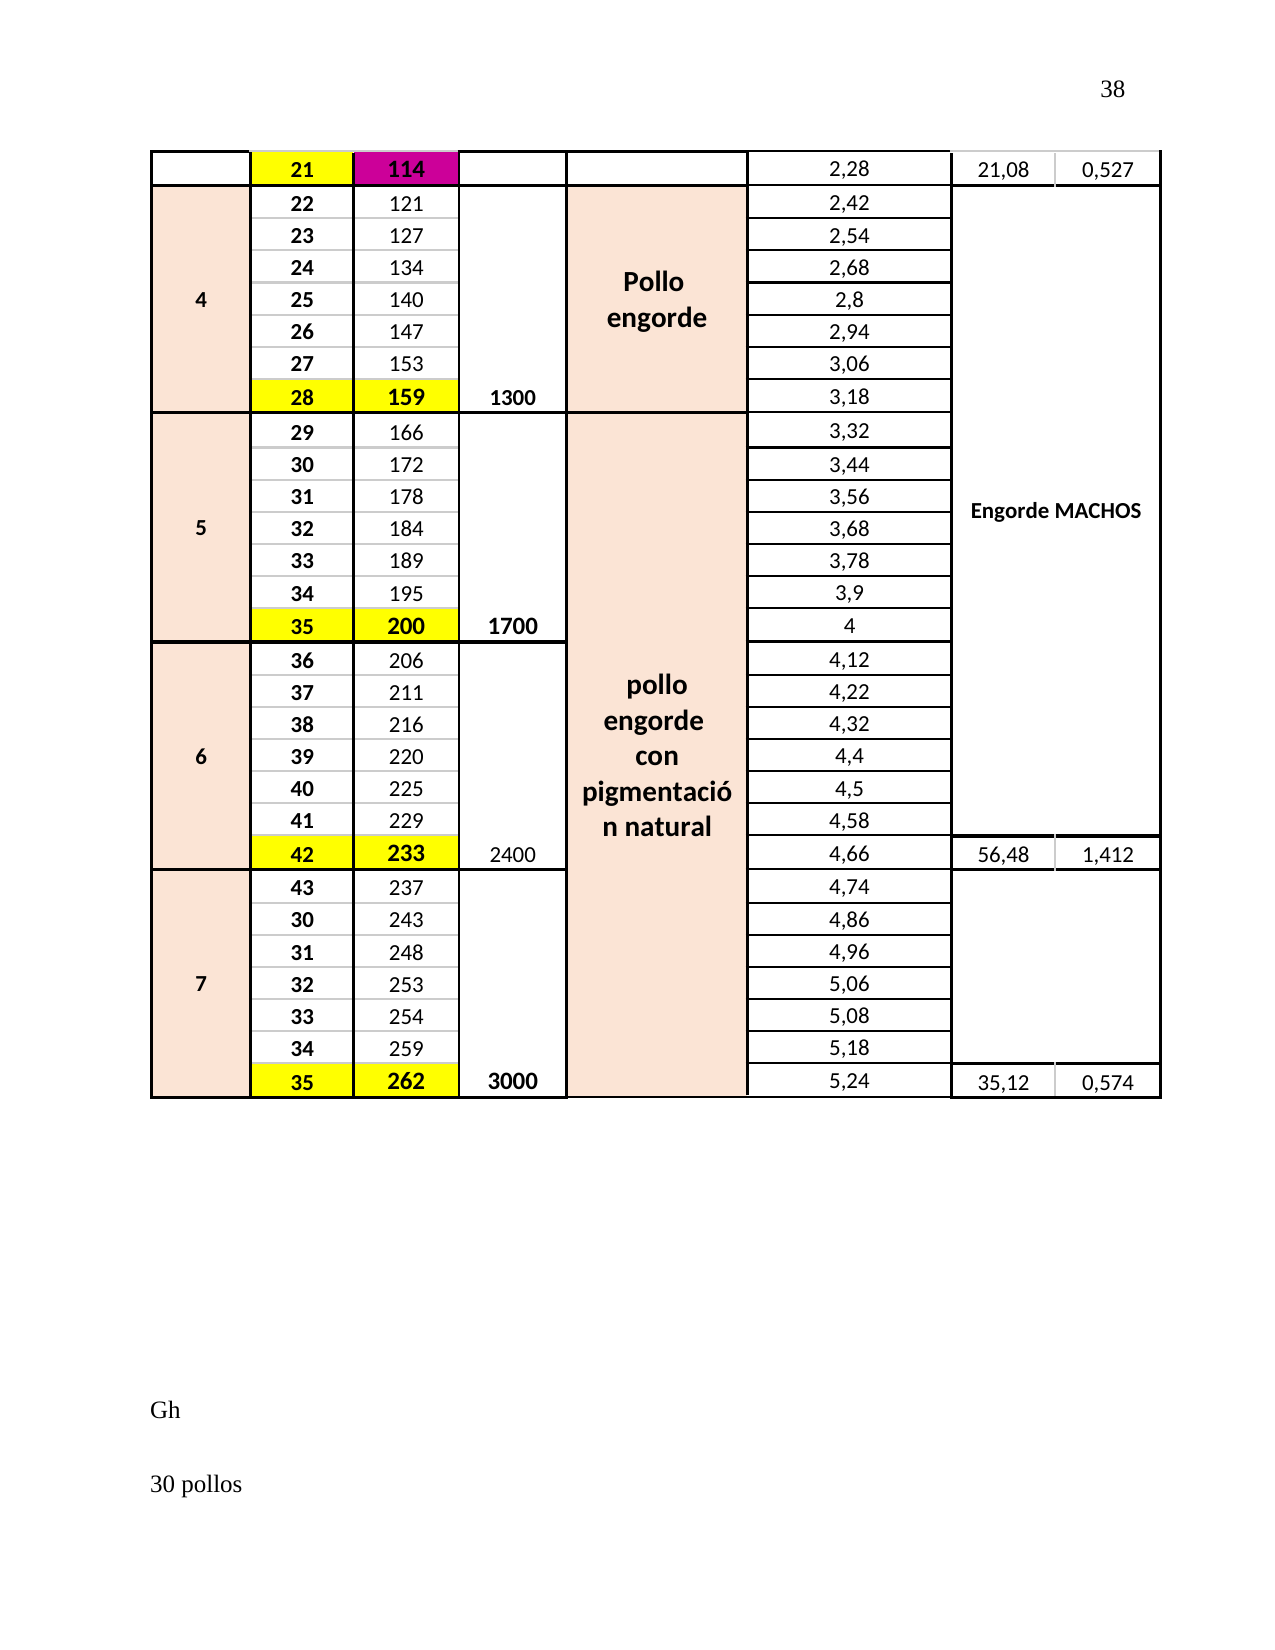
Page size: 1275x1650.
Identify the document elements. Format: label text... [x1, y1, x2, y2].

table_cell 229 [355, 804, 458, 834]
table_cell 3,78 [749, 545, 950, 575]
table_cell 220 [355, 740, 458, 770]
table_cell 140 [355, 284, 458, 313]
table_cell 34 [252, 577, 352, 607]
table_cell 206 [355, 644, 458, 674]
table_cell 30 [252, 449, 352, 478]
table_cell 30 [252, 904, 352, 934]
table_cell 3000 [460, 871, 565, 1096]
table_cell 33 [252, 545, 352, 575]
table_cell 3,44 [749, 449, 950, 478]
table_cell 166 [355, 414, 458, 446]
table_cell 4,5 [749, 772, 950, 802]
table_cell 34 [252, 1032, 352, 1062]
table_cell 43 [252, 871, 352, 902]
table_cell 4,32 [749, 708, 950, 738]
table_cell 27 [252, 348, 352, 378]
table_cell 21 [252, 152, 353, 184]
table_cell 5,18 [749, 1032, 950, 1062]
table_cell 29 [252, 414, 352, 446]
table_cell 2,54 [749, 219, 950, 249]
table_cell 7 [153, 871, 249, 1096]
table_cell 3,56 [749, 481, 950, 511]
table_cell 2,8 [749, 284, 950, 313]
table_cell 233 [355, 836, 458, 868]
table_cell 254 [355, 1000, 458, 1030]
table_cell 2,28 [749, 152, 951, 184]
table_cell 40 [252, 772, 352, 802]
table_cell 253 [355, 968, 458, 998]
table_cell 178 [355, 481, 458, 511]
table_cell 0,527 [1055, 152, 1159, 184]
table_cell 134 [355, 251, 458, 281]
table_cell 28 [252, 380, 352, 411]
table_cell 4,74 [749, 870, 950, 902]
table_cell 248 [355, 936, 458, 966]
table_cell 4,96 [749, 936, 950, 966]
table_cell 262 [355, 1064, 458, 1096]
table_cell 114 [354, 152, 458, 184]
table_cell 2400 [460, 644, 565, 868]
table_cell 1,412 [1056, 838, 1159, 868]
table_cell 37 [252, 676, 352, 706]
table_cell 1300 [460, 187, 565, 411]
table_cell 225 [355, 772, 458, 802]
table_cell 39 [252, 740, 352, 770]
table_cell 147 [355, 316, 458, 346]
table_cell 6 [153, 644, 249, 868]
table_cell 23 [252, 219, 352, 249]
text 30 pollos [150, 1469, 1125, 1498]
table_cell 3,68 [749, 513, 950, 543]
table_cell 41 [252, 804, 352, 834]
table_cell 24 [252, 251, 352, 281]
table_cell 33 [252, 1000, 352, 1030]
table_cell 216 [355, 708, 458, 738]
table_cell 3,06 [749, 348, 950, 378]
table_cell 4,4 [749, 740, 950, 770]
table_cell [953, 871, 1159, 1062]
table_cell 4,58 [749, 804, 950, 834]
table_cell 1700 [460, 414, 565, 640]
table_cell 172 [355, 449, 458, 478]
table_cell 243 [355, 904, 458, 934]
table_cell 32 [252, 513, 352, 543]
table_cell 4 [153, 187, 249, 411]
table_cell 4,66 [749, 836, 950, 868]
table_cell 35,12 [953, 1065, 1054, 1096]
table_cell 0,574 [1056, 1065, 1159, 1096]
table_cell 4,22 [749, 676, 950, 706]
table_cell 195 [355, 577, 458, 607]
table_cell 5 [153, 414, 249, 640]
table_cell 31 [252, 936, 352, 966]
table_cell 159 [355, 380, 458, 411]
table_cell 2,68 [749, 251, 950, 281]
table_cell 38 [252, 708, 352, 738]
table_cell 237 [355, 871, 458, 902]
table_cell 36 [252, 644, 352, 674]
table_cell 200 [355, 609, 458, 640]
table_cell 127 [355, 219, 458, 249]
table_cell 35 [252, 1064, 352, 1096]
table_cell 2,42 [749, 186, 950, 217]
table_cell 4 [749, 609, 950, 640]
table_cell 25 [252, 284, 352, 313]
table_cell Pollo engorde [568, 187, 746, 411]
table_cell 35 [252, 609, 352, 640]
table_cell 42 [252, 836, 352, 868]
table_cell 211 [355, 676, 458, 706]
table_cell 4,12 [749, 643, 950, 674]
table_cell Engorde MACHOS [953, 187, 1159, 834]
table_cell 259 [355, 1032, 458, 1062]
table_cell 26 [252, 316, 352, 346]
table_cell 2,94 [749, 316, 950, 346]
table_cell 21,08 [951, 152, 1055, 184]
table_cell 3,32 [749, 413, 950, 446]
text Gh [150, 1395, 1125, 1424]
table_cell 3,9 [749, 577, 950, 607]
table_cell 5,08 [749, 1000, 950, 1030]
table_cell 5,06 [749, 968, 950, 998]
table_cell 121 [355, 187, 458, 217]
table_cell 189 [355, 545, 458, 575]
table_cell 31 [252, 481, 352, 511]
table_cell 4,86 [749, 904, 950, 934]
table_cell 56,48 [953, 838, 1054, 868]
table_cell 153 [355, 348, 458, 378]
table_cell 3,18 [749, 380, 950, 411]
table_cell 32 [252, 968, 352, 998]
table_cell pollo engorde con pigmentación natural [568, 414, 747, 1096]
table_cell 22 [252, 187, 352, 217]
table_cell 5,24 [747, 1064, 950, 1096]
table_cell 184 [355, 513, 458, 543]
